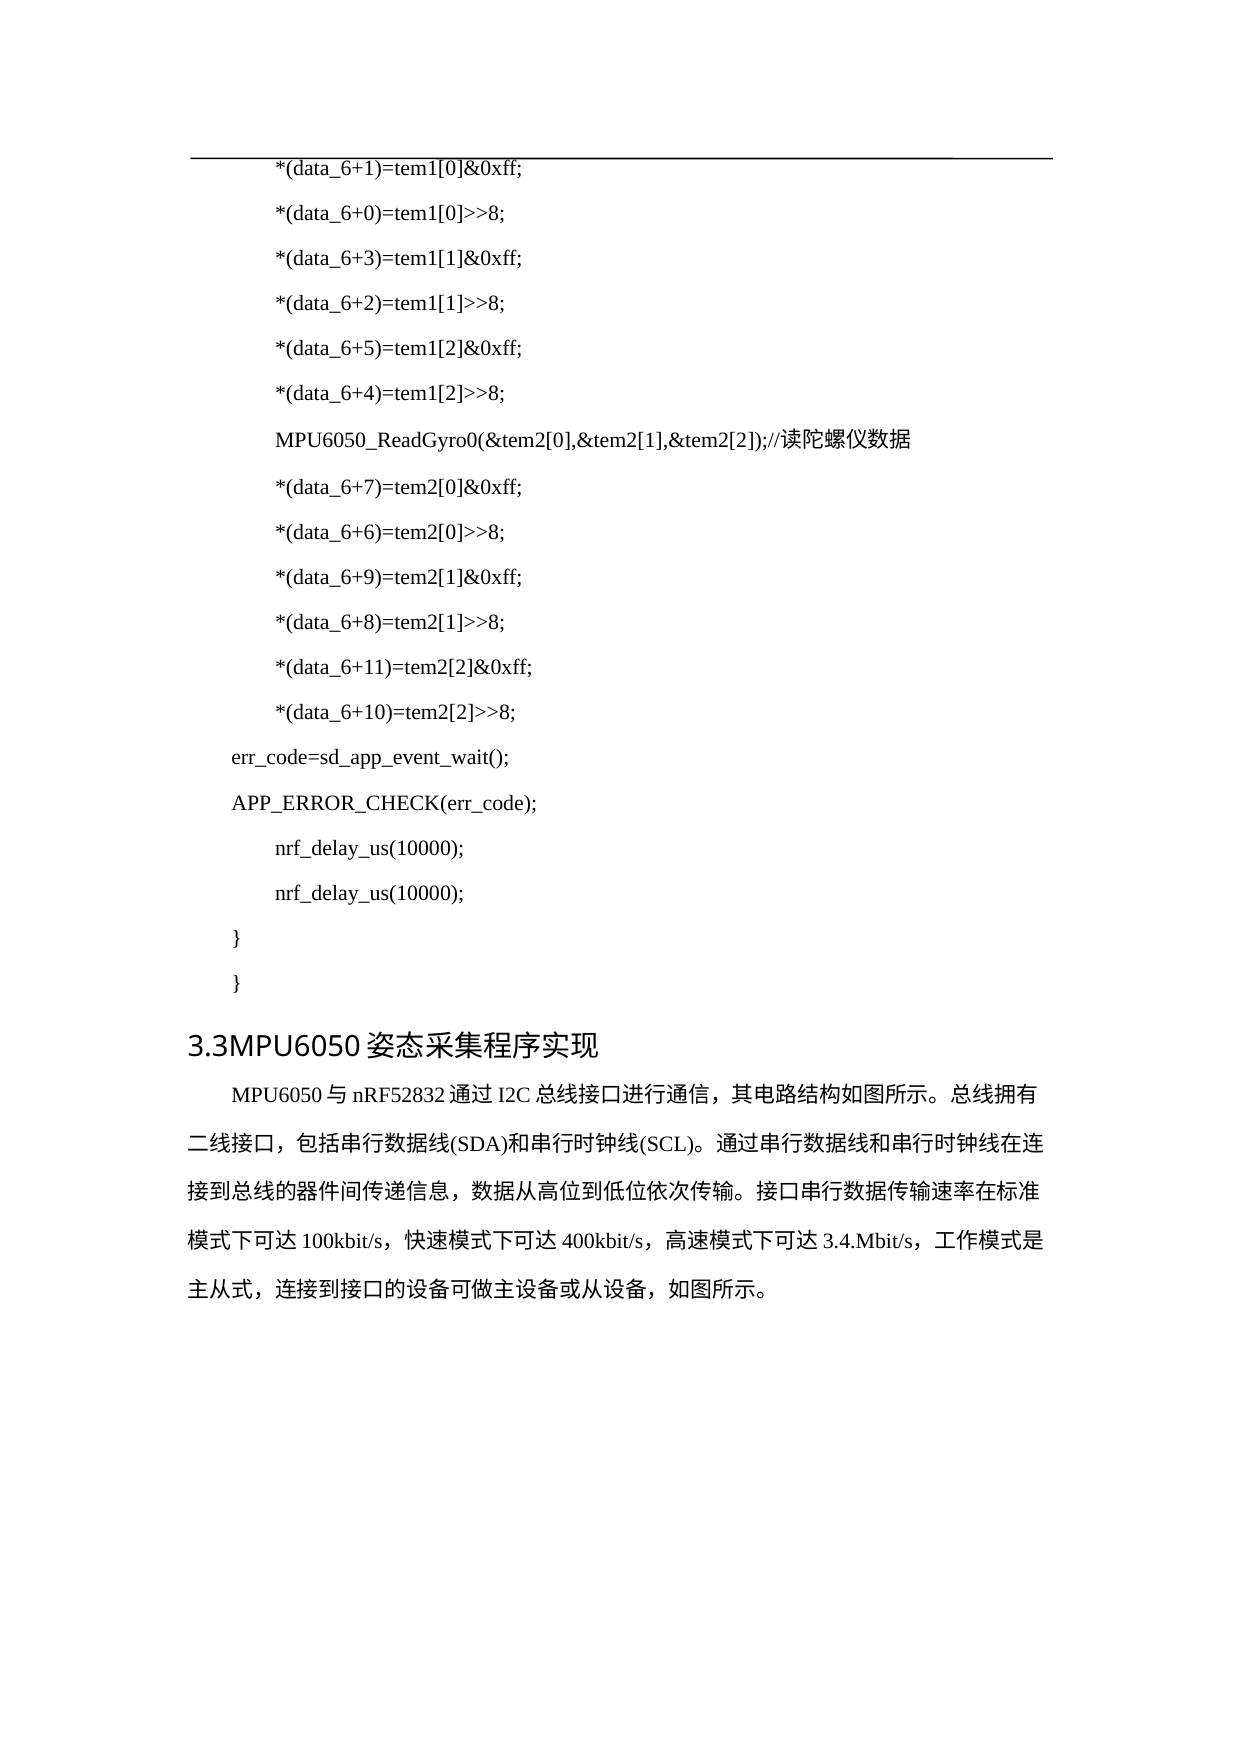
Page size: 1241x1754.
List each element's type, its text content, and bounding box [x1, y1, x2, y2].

text *(data_6+2)=tem1[1]>>8; [187, 286, 1053, 319]
text *(data_6+1)=tem1[0]&0xff; [187, 151, 1053, 184]
text } [187, 921, 1053, 954]
text *(data_6+0)=tem1[0]>>8; [187, 196, 1053, 229]
text err_code=sd_app_event_wait(); [187, 741, 1053, 773]
text MPU6050_ReadGyro0(&tem2[0],&tem2[1],&tem2[2]);//读陀螺仪数据 [187, 422, 1053, 454]
text *(data_6+11)=tem2[2]&0xff; [187, 651, 1053, 683]
text *(data_6+10)=tem2[2]>>8; [187, 696, 1053, 728]
subtitle 3.3MPU6050姿态采集程序实现 [187, 1011, 1053, 1076]
text APP_ERROR_CHECK(err_code); [187, 786, 1053, 818]
text *(data_6+4)=tem1[2]>>8; [187, 377, 1053, 409]
text *(data_6+9)=tem2[1]&0xff; [187, 560, 1053, 593]
text *(data_6+6)=tem2[0]>>8; [187, 515, 1053, 548]
text MPU6050与nRF52832通过I2C总线接口进行通信，其电路结构如图所示。总线拥有二线接口，包括串行数据线(SDA)和串行时钟线(SCL)。通过串行数据线和串行时钟线在连接到总线的器件间传递信息，数据从高位到低位依次传输。接口串行数据传输速率在标准模式下可达100kbit/s，快速模式下可达400kbit/s，高速模式下可达3.4.Mbit/s，工作模式是主从式，连接到接口的设备可做主设备或从设备，如图所示。 [187, 1076, 1053, 1304]
text *(data_6+3)=tem1[1]&0xff; [187, 241, 1053, 274]
text nrf_delay_us(10000); [187, 876, 1053, 908]
text *(data_6+5)=tem1[2]&0xff; [187, 332, 1053, 364]
text nrf_delay_us(10000); [187, 831, 1053, 863]
text *(data_6+8)=tem2[1]>>8; [187, 605, 1053, 638]
text } [187, 966, 1053, 999]
text *(data_6+7)=tem2[0]&0xff; [187, 470, 1053, 503]
